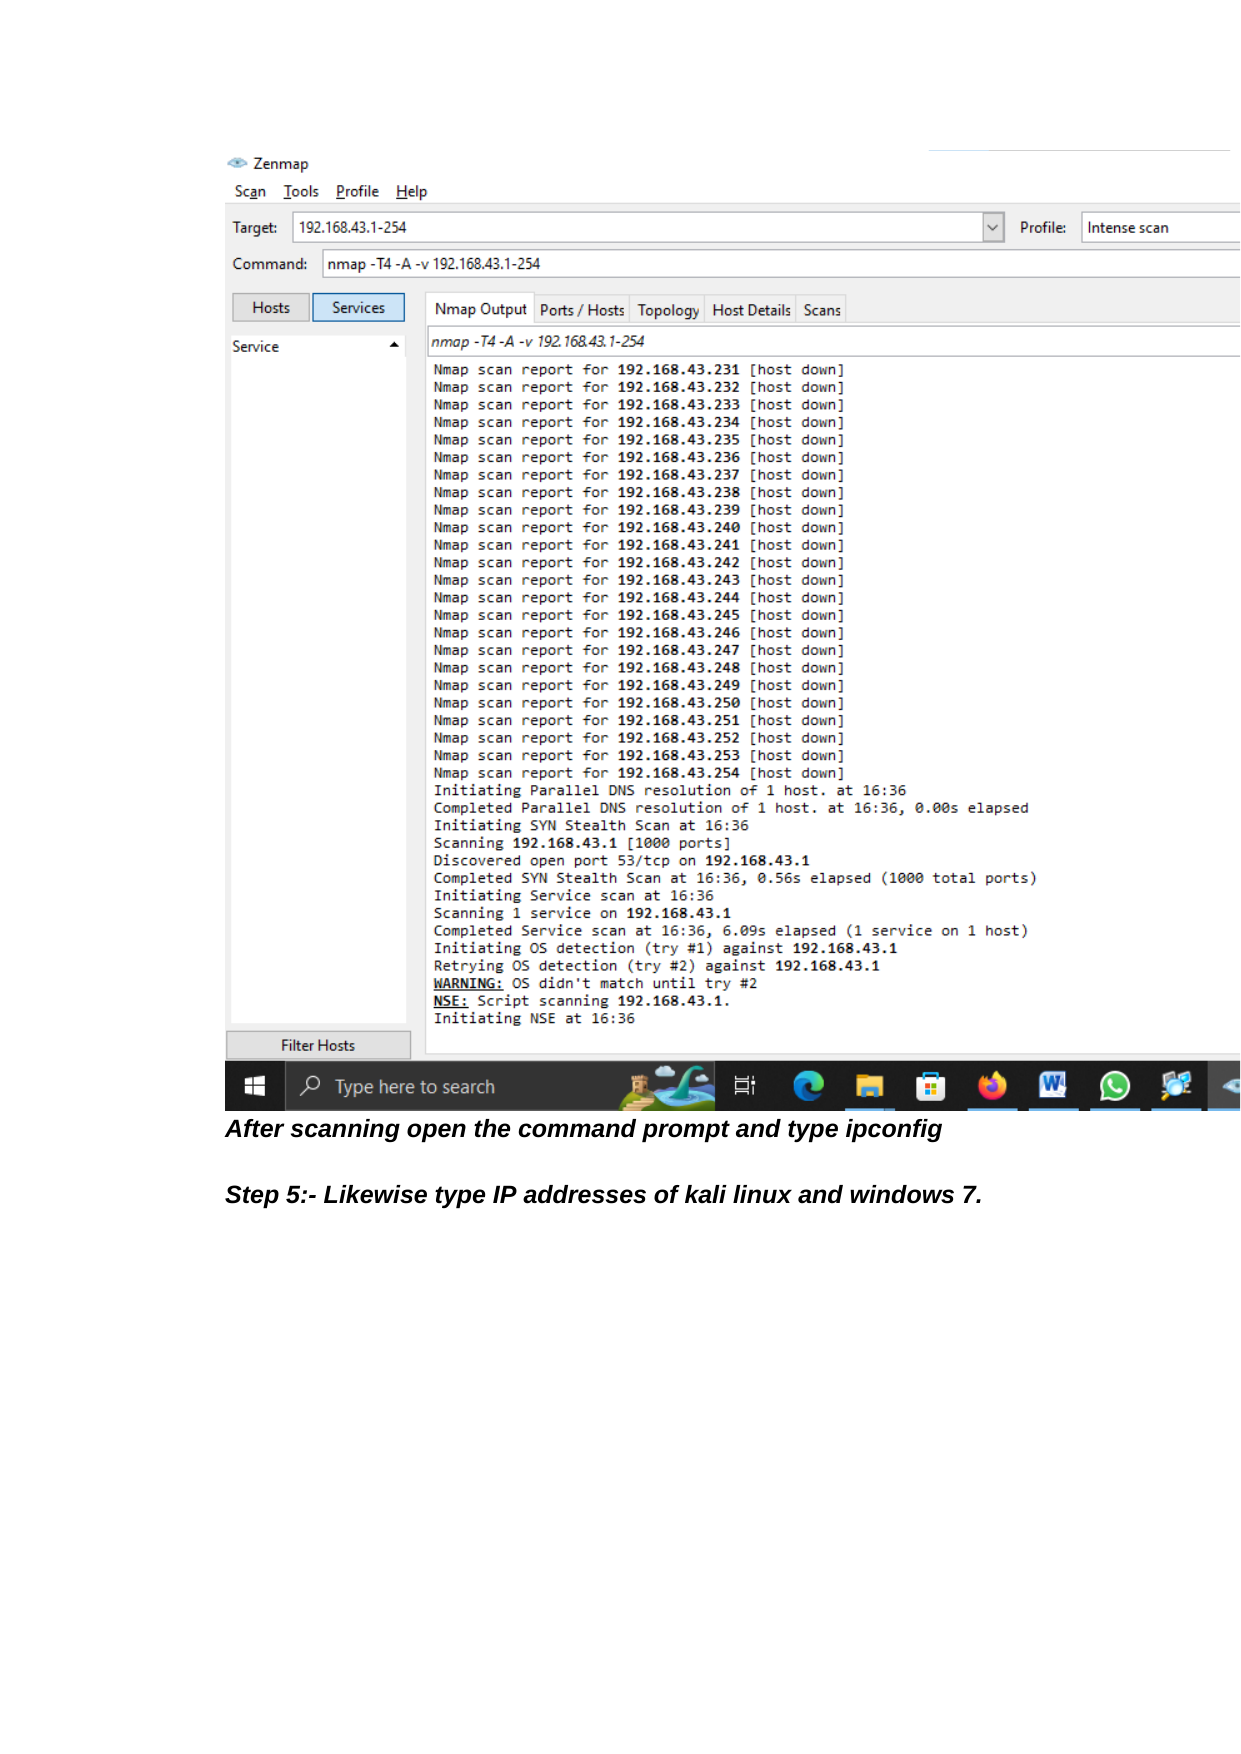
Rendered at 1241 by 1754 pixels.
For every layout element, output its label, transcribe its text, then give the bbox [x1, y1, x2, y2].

picture [225, 150, 1241, 1111]
list Step 5:- Likewise type IP addresses of kali linux and windows 7. [225, 1180, 1090, 1209]
list After scanning open the command prompt and type ipconfig [225, 1114, 1090, 1143]
